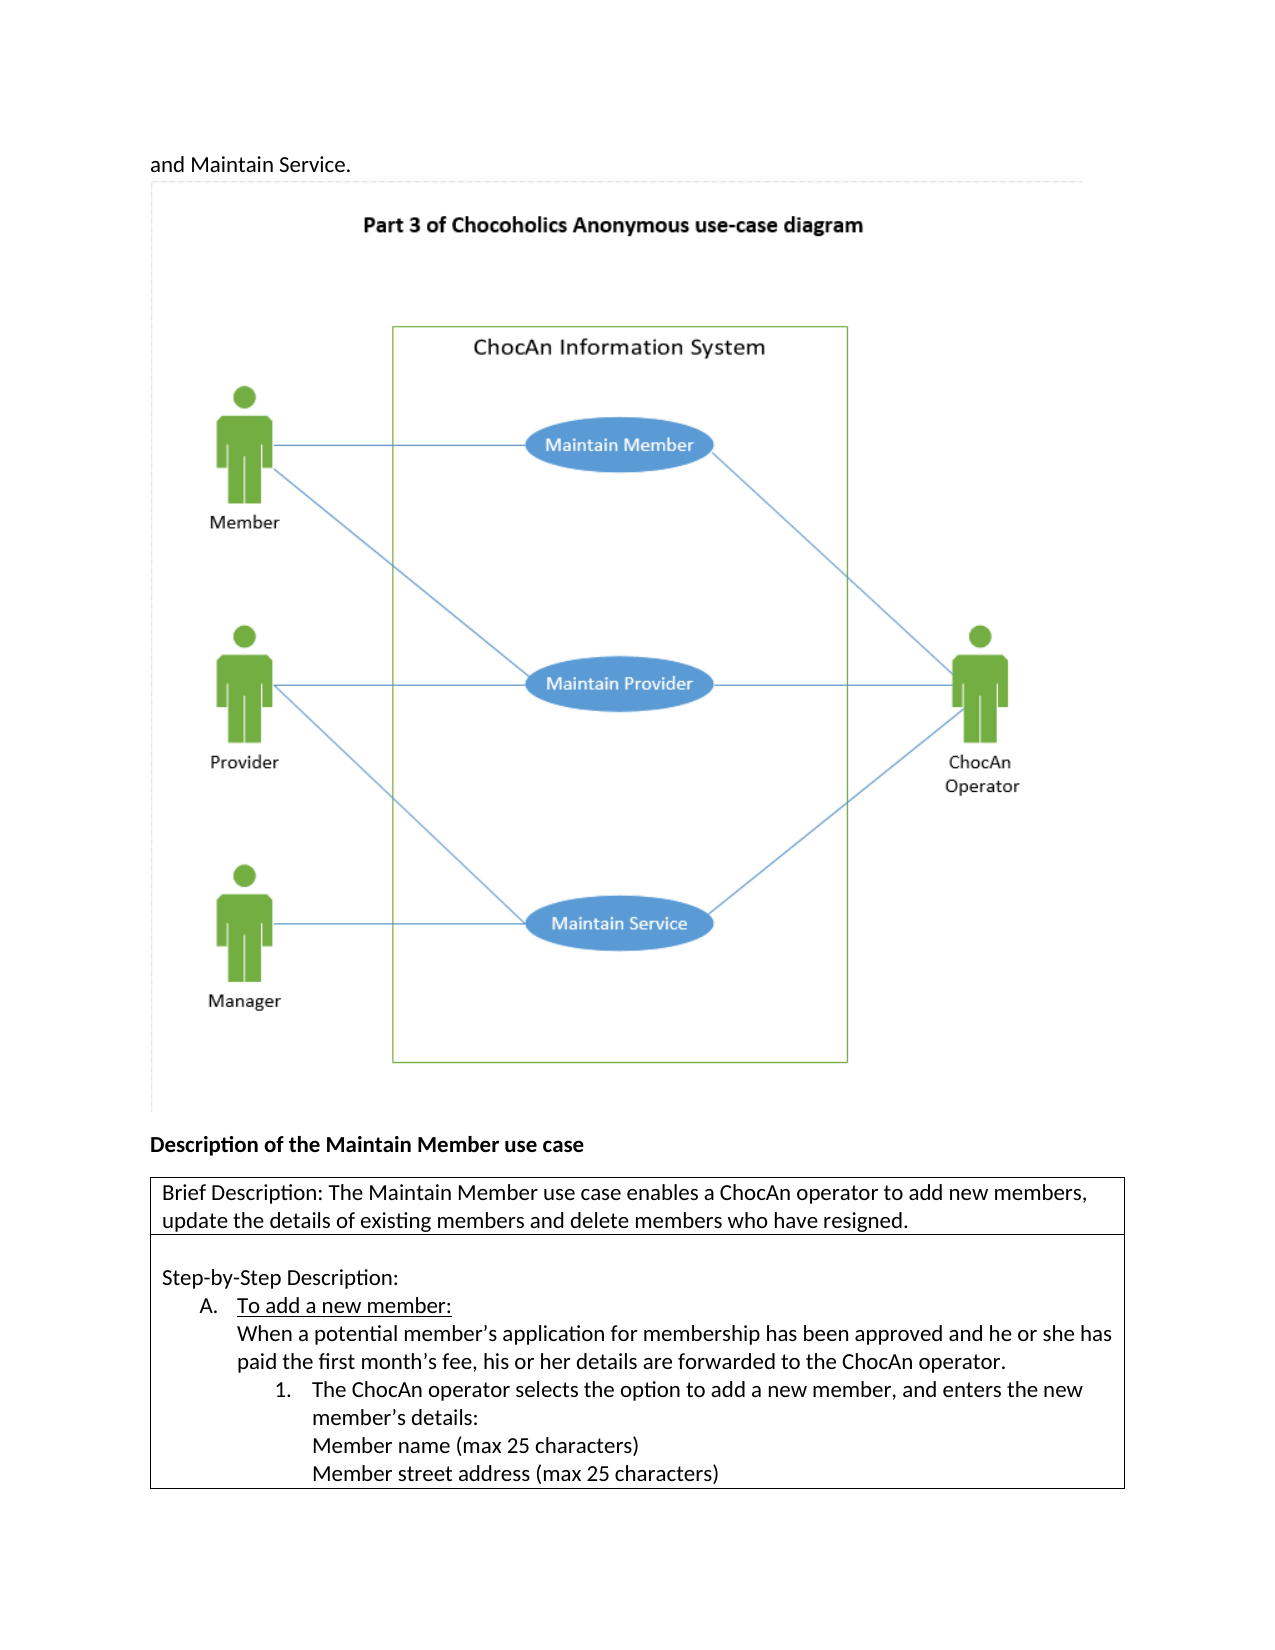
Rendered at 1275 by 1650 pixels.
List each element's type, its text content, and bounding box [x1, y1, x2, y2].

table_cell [151, 1235, 1124, 1487]
text Description of the Maintain Member use case [150, 1130, 1125, 1158]
picture [150, 180, 1083, 1112]
table_header Brief Description: The Maintain Member use case enables a ChocAn operator to add new members, update the details of existing members and delete members who have resigned. [151, 1178, 1124, 1234]
